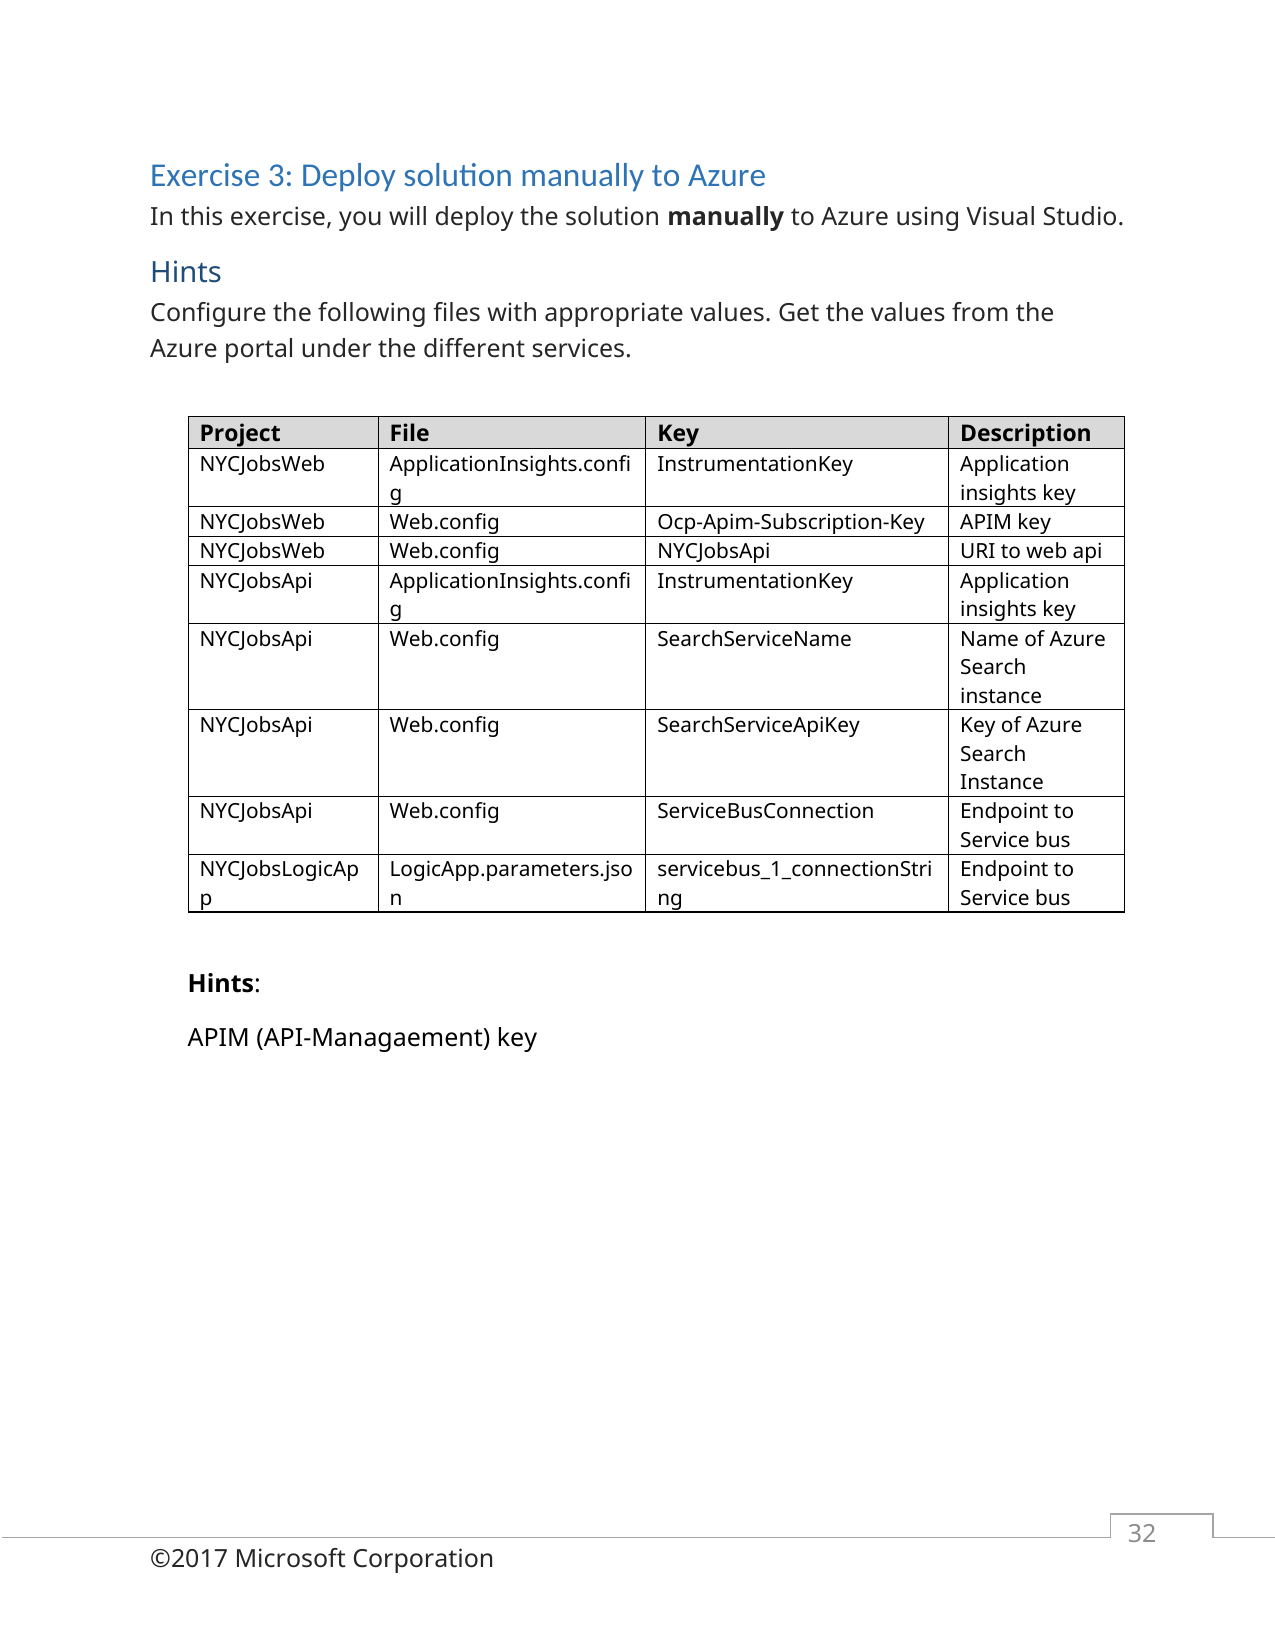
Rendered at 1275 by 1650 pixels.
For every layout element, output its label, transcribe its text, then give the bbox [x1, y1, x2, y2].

table_cell NYCJobsWeb [189, 507, 378, 536]
table_header File [379, 417, 645, 448]
table_cell Web.config [379, 507, 645, 536]
table_cell Name of Azure Search instance [949, 624, 1124, 709]
table_cell NYCJobsApi [189, 624, 378, 709]
table_cell NYCJobsApi [189, 710, 378, 796]
text APIM (API-Managaement) key [187, 1019, 1125, 1053]
text Hints: [187, 966, 1125, 1000]
table_cell Endpoint to Service bus [949, 797, 1124, 853]
table_cell APIM key [949, 507, 1124, 536]
table_cell InstrumentationKey [646, 566, 948, 623]
table_cell Application insights key [949, 566, 1124, 623]
table_cell NYCJobsLogicApp [189, 855, 378, 911]
table_cell ApplicationInsights.config [379, 566, 645, 623]
text In this exercise, you will deploy the solution manually to Azure using Visual Studio. [150, 198, 1125, 232]
table_cell LogicApp.parameters.json [379, 855, 645, 911]
table_cell NYCJobsApi [646, 537, 948, 565]
table_cell ApplicationInsights.config [379, 449, 645, 506]
table_cell NYCJobsApi [189, 797, 378, 853]
table_header Key [646, 417, 948, 448]
table_cell Web.config [379, 537, 645, 565]
table_cell Web.config [379, 624, 645, 709]
text Configure the following files with appropriate values. Get the values from the Azure portal under the different services. [150, 294, 1125, 365]
table_cell SearchServiceApiKey [646, 710, 948, 796]
table_cell Web.config [379, 797, 645, 853]
table_cell SearchServiceName [646, 624, 948, 709]
table_cell InstrumentationKey [646, 449, 948, 506]
table_cell servicebus_1_connectionString [646, 855, 948, 911]
table_cell NYCJobsWeb [189, 449, 378, 506]
table_cell URI to web api [949, 537, 1124, 565]
subtitle Exercise 3: Deploy solution manually to Azure [150, 154, 1125, 195]
table_cell Key of Azure Search Instance [949, 710, 1124, 796]
table_cell Endpoint to Service bus [949, 855, 1124, 911]
table_cell NYCJobsWeb [189, 537, 378, 565]
table_cell ServiceBusConnection [646, 797, 948, 853]
table_cell Application insights key [949, 449, 1124, 506]
subtitle Hints [150, 252, 1125, 291]
table_cell Ocp-Apim-Subscription-Key [646, 507, 948, 536]
table_cell Web.config [379, 710, 645, 796]
table_cell NYCJobsApi [189, 566, 378, 623]
table_header Project [189, 417, 378, 448]
table_header Description [949, 417, 1124, 448]
